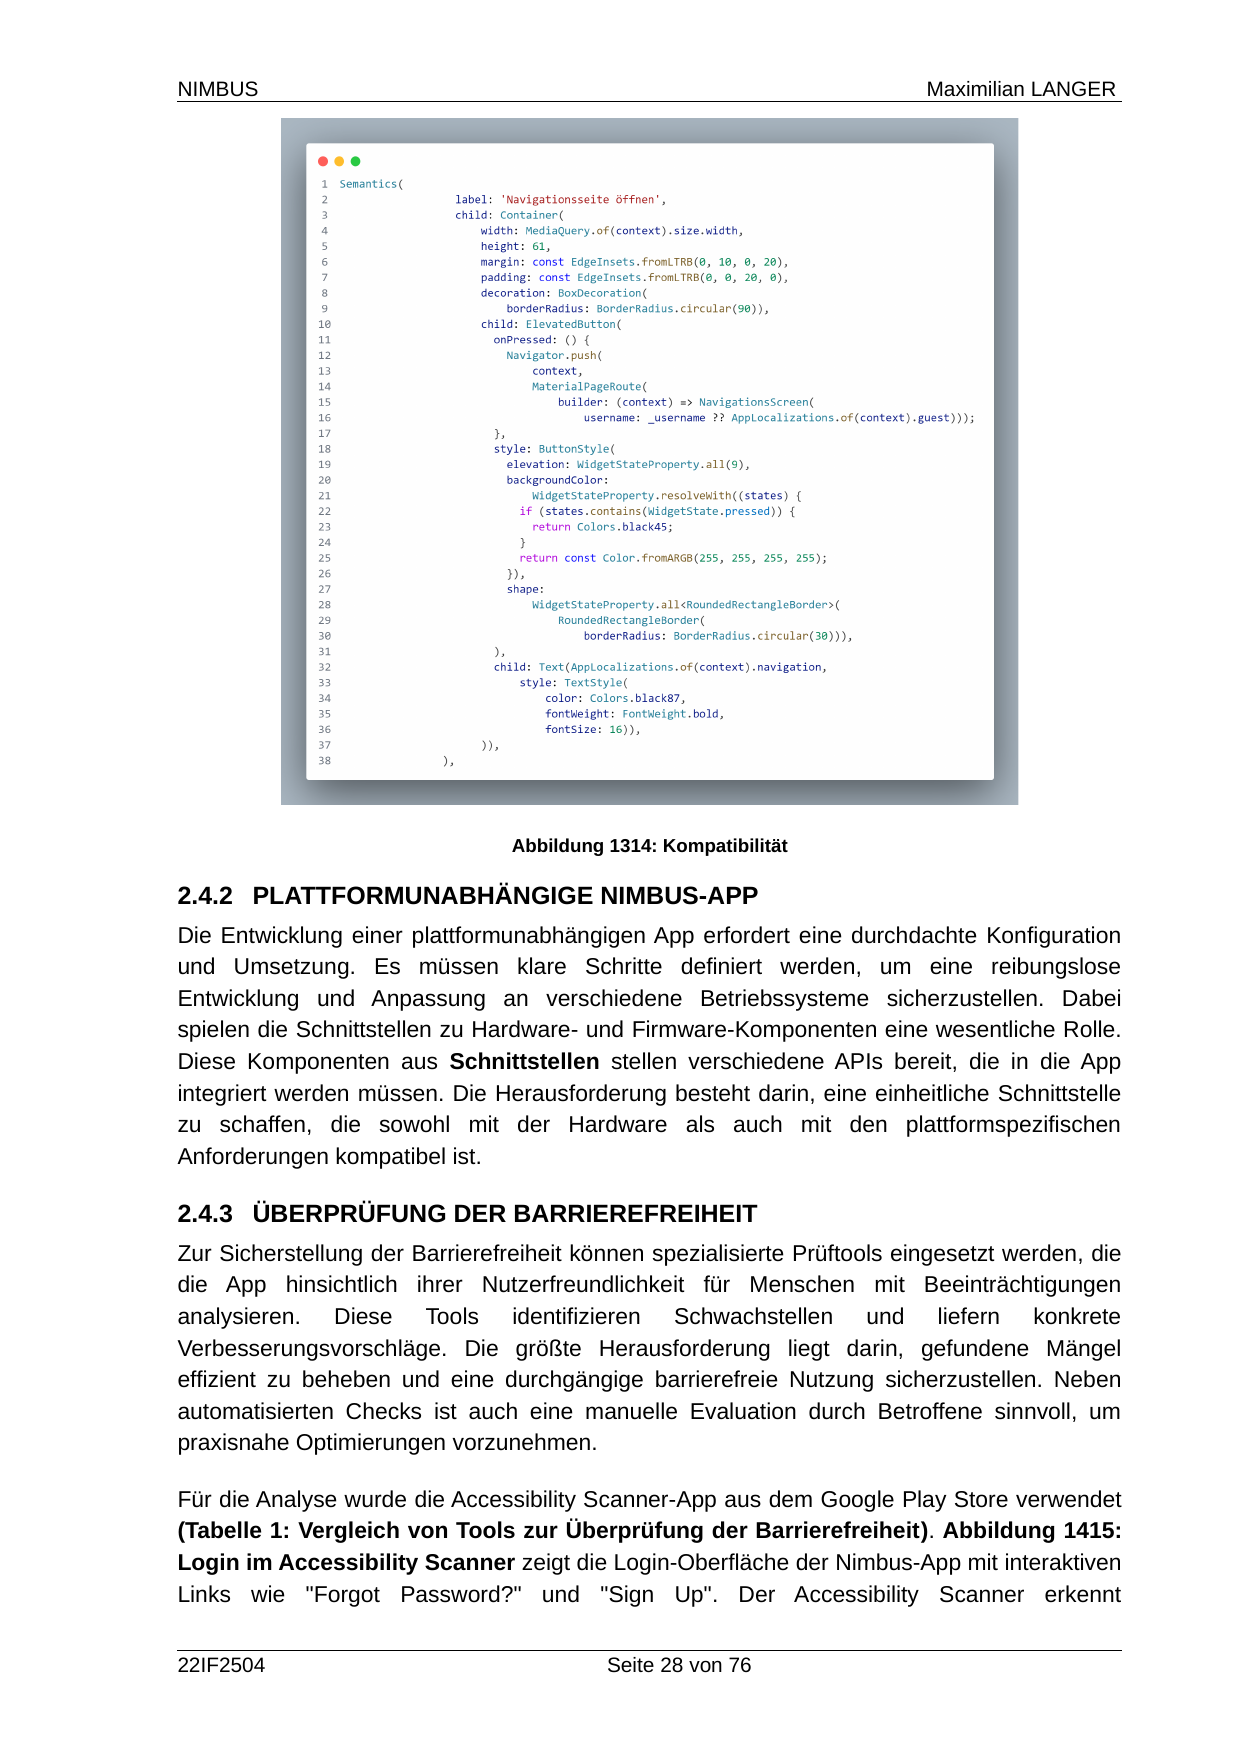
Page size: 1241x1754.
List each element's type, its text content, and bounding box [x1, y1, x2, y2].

text Abbildung 13: Kompatibilität [177, 834, 1122, 856]
subtitle Überprüfung der Barrierefreiheit [177, 1199, 1122, 1228]
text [177, 1486, 1122, 1607]
text Zur Sicherstellung der Barrierefreiheit können spezialisierte Prüftools eingesetzt werden, die die App hinsichtlich ihrer Nutzerfreundlichkeit für Menschen mit Beeinträchtigungen analysieren. Diese Tools identifizieren Schwachstellen und liefern konkrete Verbesserungsvorschläge. Die größte Herausforderung liegt darin, gefundene Mängel effizient zu beheben und eine durchgängige barrierefreie Nutzung sicherzustellen. Neben automatisierten Checks ist auch eine manuelle Evaluation durch Betroffene sinnvoll, um praxisnahe Optimierungen vorzunehmen. [177, 1240, 1122, 1456]
subtitle Plattformunabhängige Nimbus-App [177, 881, 1122, 910]
picture [281, 118, 1019, 805]
text Die Entwicklung einer plattformunabhängigen App erfordert eine durchdachte Konfiguration und Umsetzung. Es müssen klare Schritte definiert werden, um eine reibungslose Entwicklung und Anpassung an verschiedene Betriebssysteme sicherzustellen. Dabei spielen die Schnittstellen zu Hardware- und Firmware-Komponenten eine wesentliche Rolle. Diese Komponenten aus Schnittstellen stellen verschiedene APIs bereit, die in die App integriert werden müssen. Die Herausforderung besteht darin, eine einheitliche Schnittstelle zu schaffen, die sowohl mit der Hardware als auch mit den plattformspezifischen Anforderungen kompatibel ist. [177, 922, 1122, 1169]
